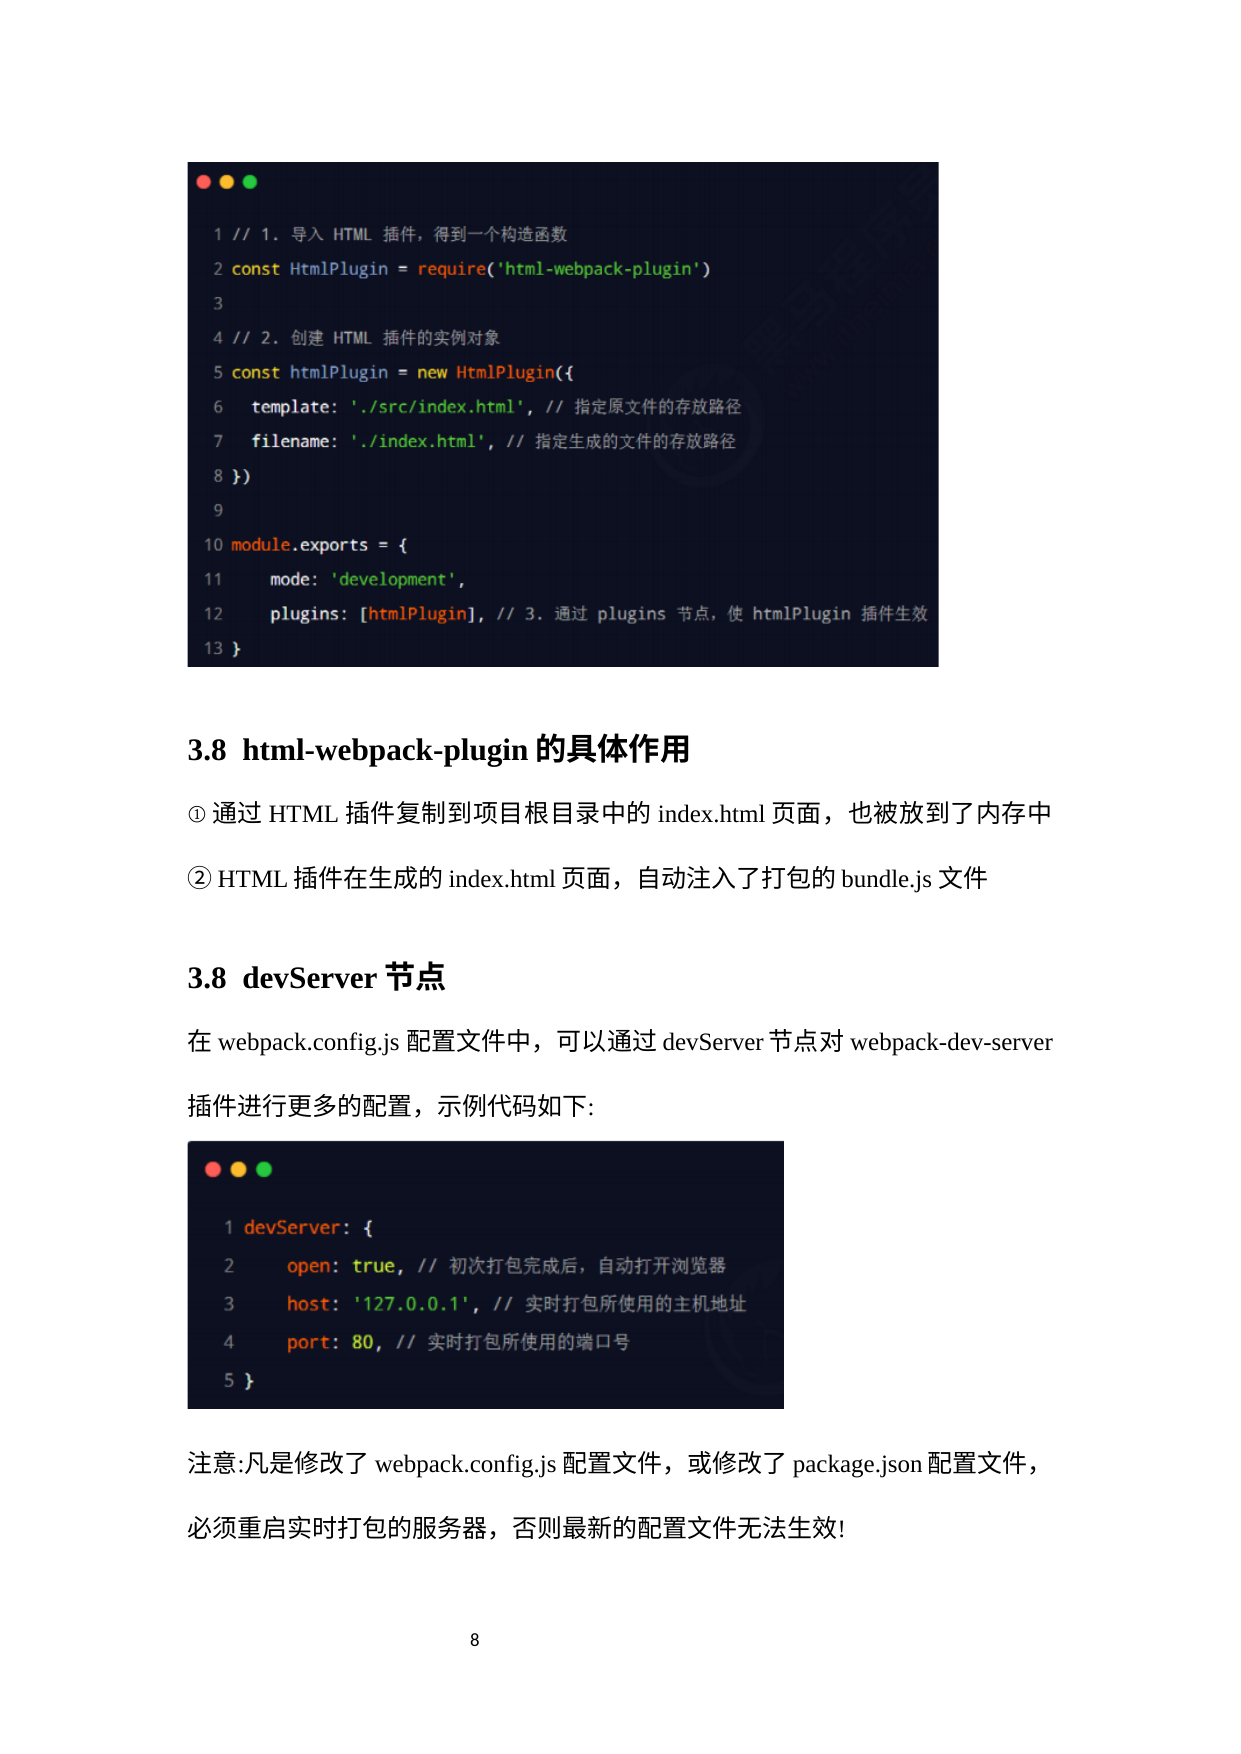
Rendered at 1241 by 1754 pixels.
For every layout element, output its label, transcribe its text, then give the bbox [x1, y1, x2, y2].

text 在webpack.config.js 配置文件中，可以通过devServer节点对 webpack-dev-server插件进行更多的配置，示例代码如下: [187, 1007, 1053, 1137]
text 3.8 devServer节点 [187, 942, 1053, 1007]
picture [187, 162, 939, 667]
text 注意:凡是修改了webpack.config.js 配置文件，或修改了package.json配置文件，必须重启实时打包的服务器，否则最新的配置文件无法生效! [187, 1429, 1053, 1559]
text ①通过HTML插件复制到项目根目录中的index.html页面，也被放到了内存中②HTML插件在生成的index.html页面，自动注入了打包的bundle.js 文件 [187, 779, 1053, 909]
picture [187, 1137, 784, 1409]
text 3.8 html-webpack-plugin的具体作用 [187, 714, 1053, 779]
